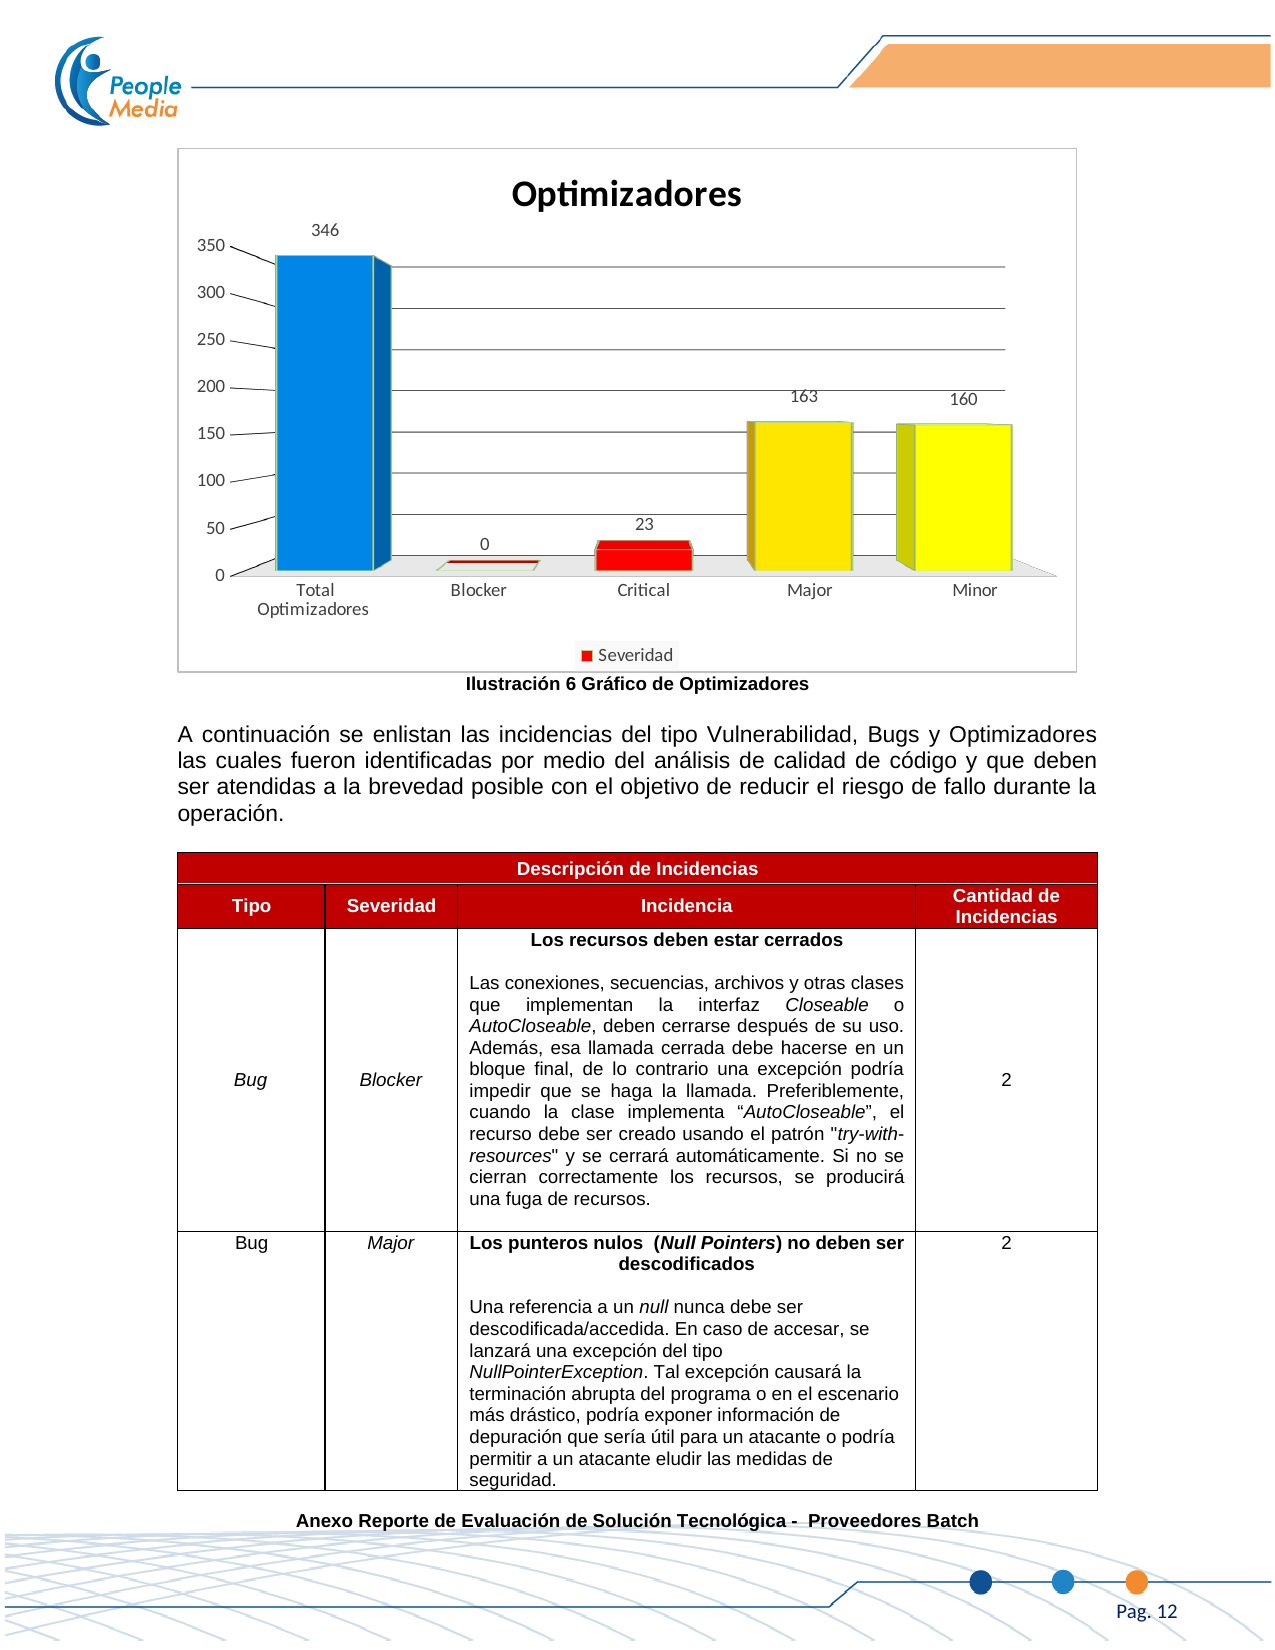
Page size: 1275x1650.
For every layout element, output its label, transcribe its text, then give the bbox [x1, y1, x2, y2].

text A continuación se enlistan las incidencias del tipo Vulnerabilidad, Bugs y Optimizadores las cuales fueron identificadas por medio del análisis de calidad de código y que deben ser atendidas a la brevedad posible con el objetivo de reducir el riesgo de fallo durante la operación. [177, 799, 1098, 826]
table_cell Los recursos deben estar cerrados Las conexiones, secuencias, archivos y otras clases que implementan la interfaz Closeable o AutoCloseable, deben cerrarse después de su uso. Además, esa llamada cerrada debe hacerse en un bloque final, de lo contrario una excepción podría impedir que se haga la llamada. Preferiblemente, cuando la clase implementa “AutoCloseable”, el recurso debe ser creado usando el patrón "try-with-resources" y se cerrará automáticamente. Si no se cierran correctamente los recursos, se producirá una fuga de recursos. [458, 929, 915, 1231]
table_cell Major [326, 1232, 457, 1490]
table_cell Tipo [178, 885, 324, 928]
table_cell Blocker [326, 929, 457, 1231]
table_cell Cantidad de Incidencias [916, 885, 1097, 928]
table_cell Incidencia [458, 885, 915, 928]
picture [4, 1507, 1272, 1641]
table_cell 2 [916, 929, 1097, 1231]
table_cell 2 [916, 1232, 1097, 1490]
table_cell Severidad [326, 885, 457, 928]
picture [34, 14, 1271, 135]
table_cell Bug [178, 1232, 324, 1490]
table_header Descripción de Incidencias [178, 853, 1097, 883]
table_cell Bug [178, 929, 324, 1231]
